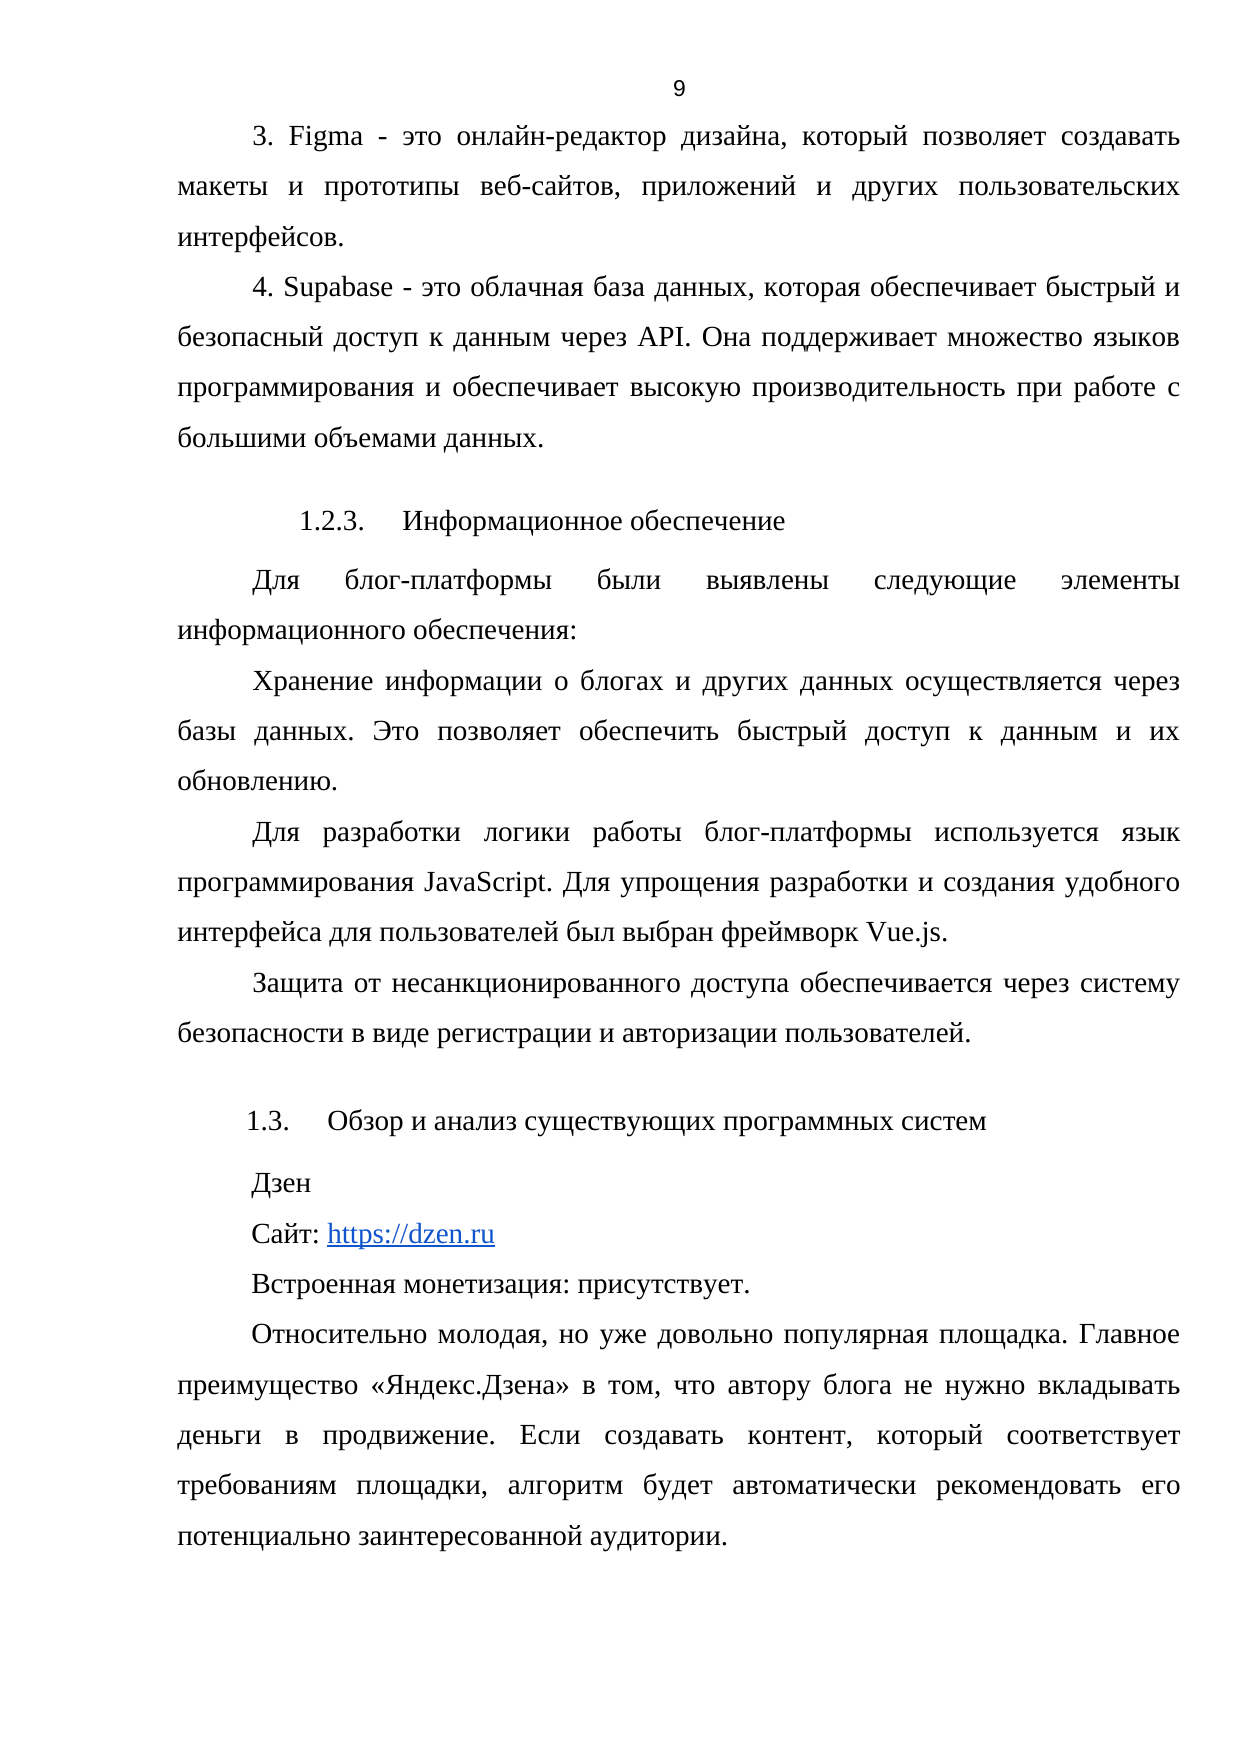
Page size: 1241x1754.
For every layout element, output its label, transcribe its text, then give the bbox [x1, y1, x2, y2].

text Дзен [177, 1166, 1181, 1199]
text Для разработки логики работы блог-платформы используется язык программирования JavaScript. Для упрощения разработки и создания удобного интерфейса для пользователей был выбран фреймворк Vue.js. [177, 814, 1181, 948]
text Встроенная монетизация: присутствует. [177, 1266, 1181, 1300]
text Защита от несанкционированного доступа обеспечивается через систему безопасности в виде регистрации и авторизации пользователей. [177, 965, 1181, 1048]
text Сайт: https://dzen.ru [177, 1216, 1181, 1249]
text Хранение информации о блогах и других данных осуществляется через базы данных. Это позволяет обеспечить быстрый доступ к данным и их обновлению. [177, 663, 1181, 797]
text 4. Supabase - это облачная база данных, которая обеспечивает быстрый и безопасный доступ к данным через API. Она поддерживает множество языков программирования и обеспечивает высокую производительность при работе с большими объемами данных. [177, 269, 1181, 453]
subtitle Информационное обеспечение [364, 503, 1181, 537]
subtitle Обзор и анализ существующих программных систем [289, 1103, 1181, 1136]
text Для блог-платформы были выявлены следующие элементы информационного обеспечения: [177, 562, 1181, 646]
text Относительно молодая, но уже довольно популярная площадка. Главное преимущество «Яндекс.Дзена» в том, что автору блога не нужно вкладывать деньги в продвижение. Если создавать контент, который соответствует требованиям площадки, алгоритм будет автоматически рекомендовать его потенциально заинтересованной аудитории. [177, 1317, 1181, 1551]
text 3. Figma - это онлайн-редактор дизайна, который позволяет создавать макеты и прототипы веб-сайтов, приложений и других пользовательских интерфейсов. [177, 118, 1181, 252]
